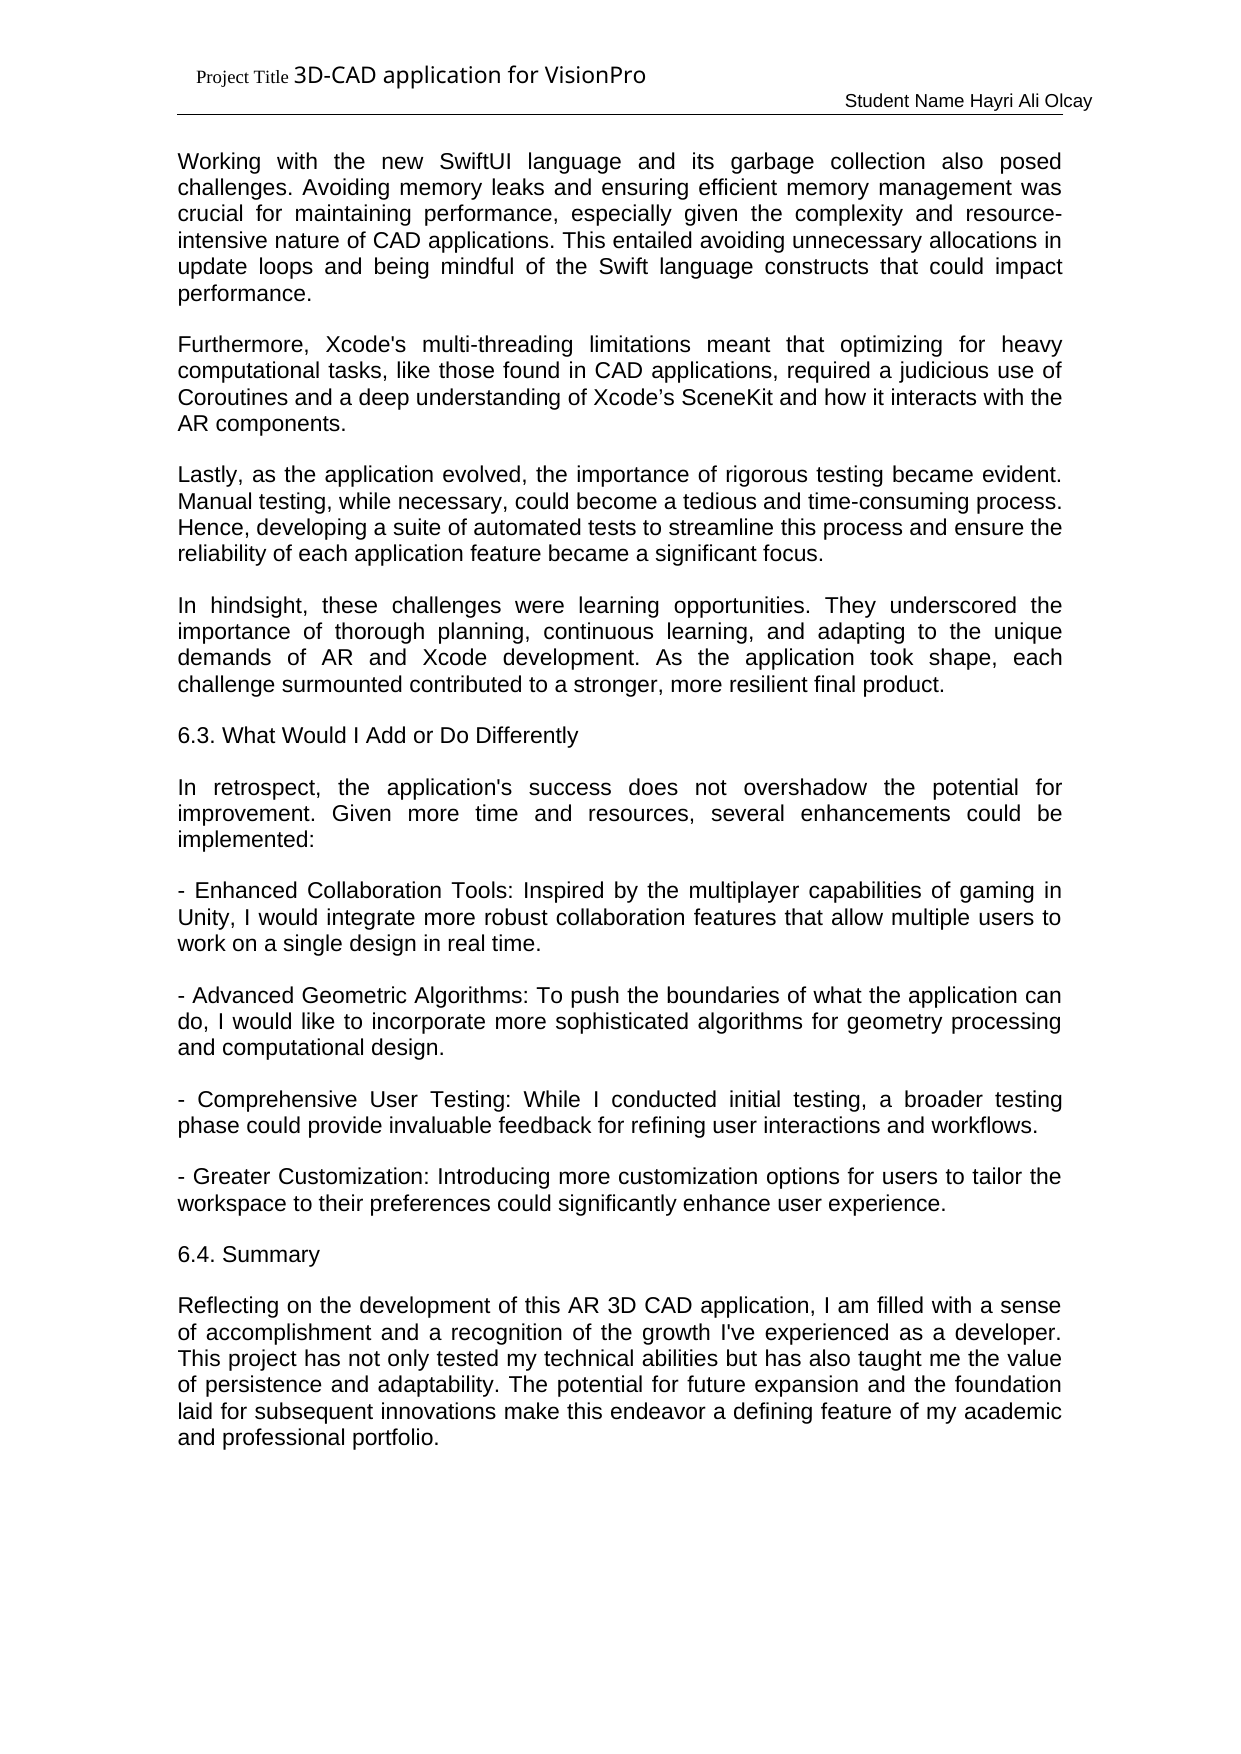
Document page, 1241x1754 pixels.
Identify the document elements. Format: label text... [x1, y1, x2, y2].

text - Comprehensive User Testing: While I conducted initial testing, a broader testing phase could provide invaluable feedback for refining user interactions and workflows. [177, 1086, 1063, 1138]
text - Advanced Geometric Algorithms: To push the boundaries of what the application can do, I would like to incorporate more sophisticated algorithms for geometry processing and computational design. [177, 982, 1063, 1061]
text In hindsight, these challenges were learning opportunities. They underscored the importance of thorough planning, continuous learning, and adapting to the unique demands of AR and Xcode development. As the application took shape, each challenge surmounted contributed to a stronger, more resilient final product. [177, 592, 1063, 697]
text - Greater Customization: Introducing more customization options for users to tailor the workspace to their preferences could significantly enhance user experience. [177, 1163, 1063, 1216]
text Lastly, as the application evolved, the importance of rigorous testing became evident. Manual testing, while necessary, could become a tedious and time-consuming process. Hence, developing a suite of automated tests to streamline this process and ensure the reliability of each application feature became a significant focus. [177, 461, 1063, 567]
text - Enhanced Collaboration Tools: Inspired by the multiplayer capabilities of gaming in Unity, I would integrate more robust collaboration features that allow multiple users to work on a single design in real time. [177, 877, 1063, 957]
text 6.3. What Would I Add or Do Differently [177, 722, 1063, 748]
text 6.4. Summary [177, 1241, 1063, 1267]
text Reflecting on the development of this AR 3D CAD application, I am filled with a sense of accomplishment and a recognition of the growth I've experienced as a developer. This project has not only tested my technical abilities but has also taught me the value of persistence and adaptability. The potential for future expansion and the foundation laid for subsequent innovations make this endeavor a defining feature of my academic and professional portfolio. [177, 1292, 1063, 1451]
text Furthermore, Xcode's multi-threading limitations meant that optimizing for heavy computational tasks, like those found in CAD applications, required a judicious use of Coroutines and a deep understanding of Xcode’s SceneKit and how it interacts with the AR components. [177, 331, 1063, 436]
text In retrospect, the application's success does not overshadow the potential for improvement. Given more time and resources, several enhancements could be implemented: [177, 773, 1063, 852]
text Working with the new SwiftUI language and its garbage collection also posed challenges. Avoiding memory leaks and ensuring efficient memory management was crucial for maintaining performance, especially given the complexity and resource-intensive nature of CAD applications. This entailed avoiding unnecessary allocations in update loops and being mindful of the Swift language constructs that could impact performance. [177, 148, 1063, 306]
